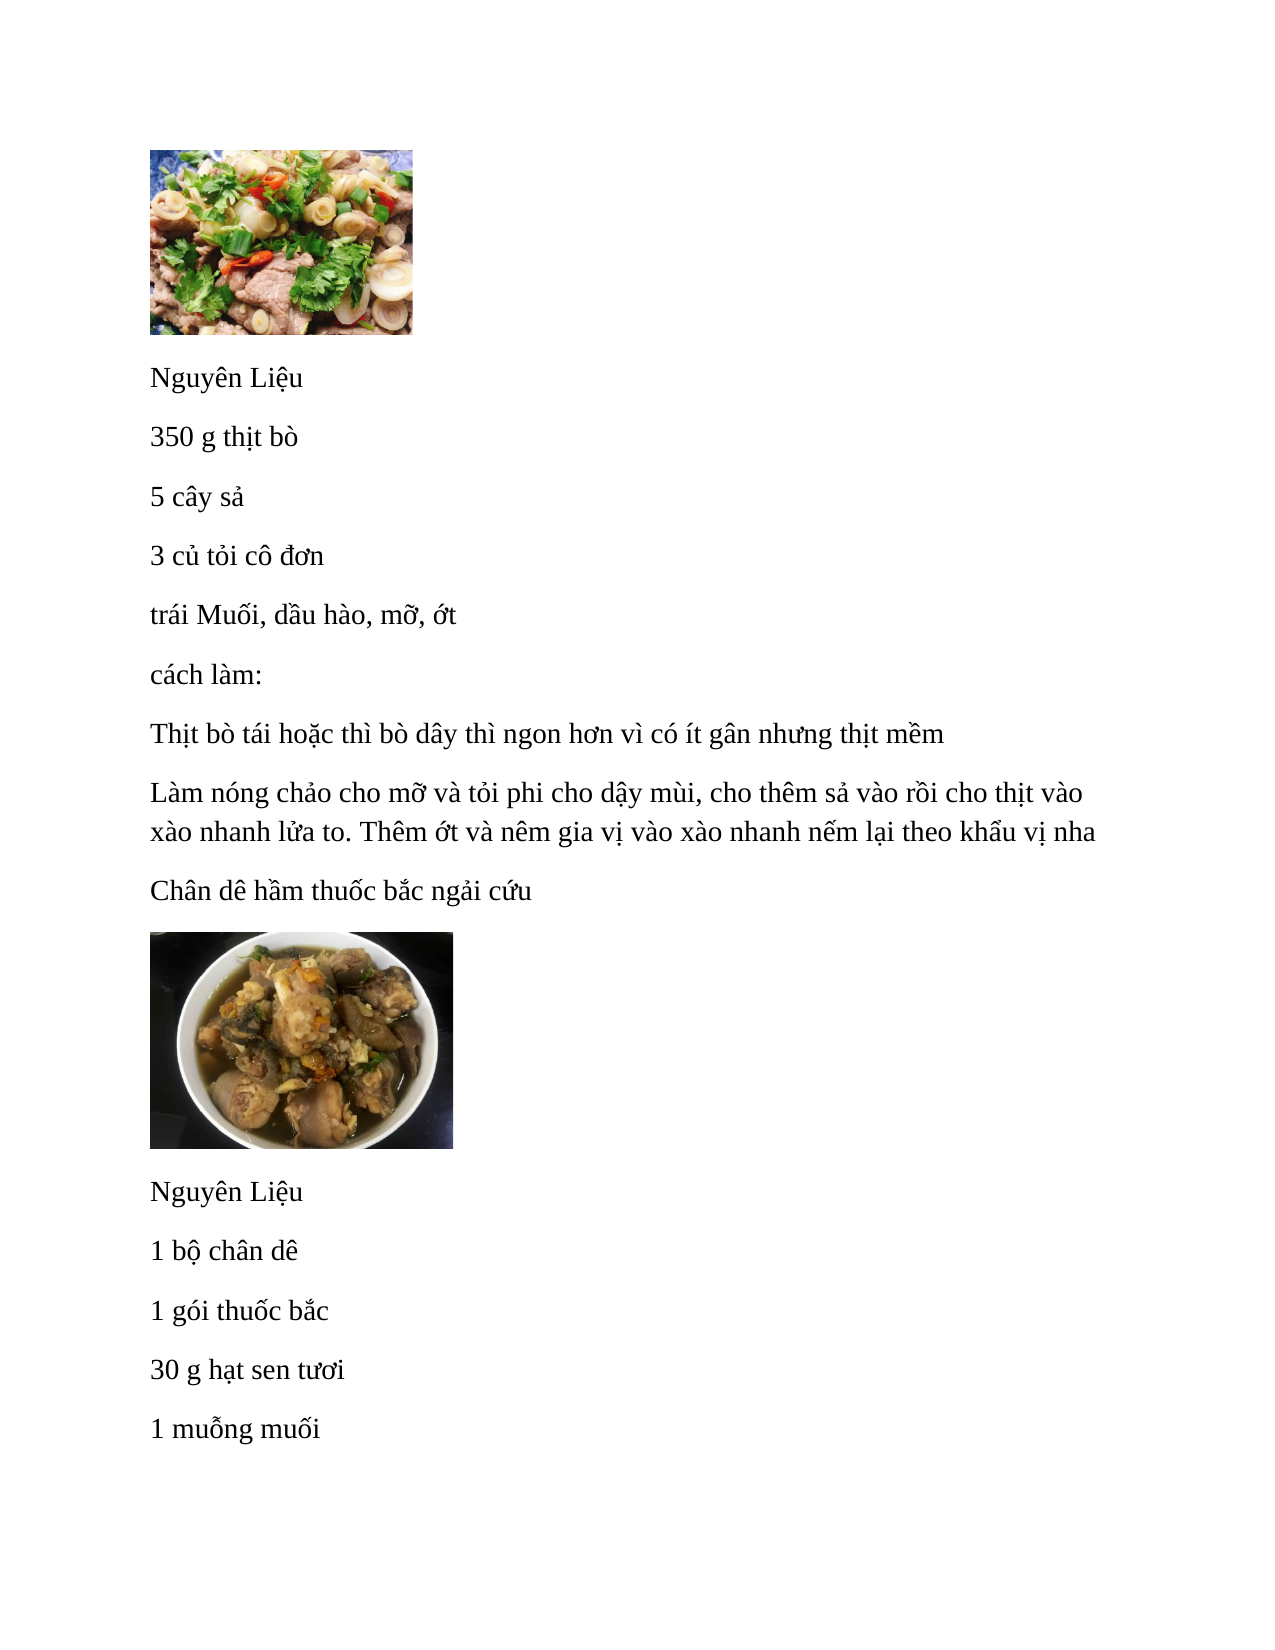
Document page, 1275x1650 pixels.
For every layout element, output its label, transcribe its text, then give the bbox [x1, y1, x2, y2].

text cách làm: [150, 657, 1125, 690]
text trái Muối, dầu hào, mỡ, ớt [150, 597, 1125, 631]
text Làm nóng chảo cho mỡ và tỏi phi cho dậy mùi, cho thêm sả vào rồi cho thịt vào xào nhanh lửa to. Thêm ớt và nêm gia vị vào xào nhanh nếm lại theo khẩu vị nha [150, 776, 1125, 848]
picture [150, 932, 454, 1149]
text 30 g hạt sen tươi [150, 1352, 1125, 1386]
text Thịt bò tái hoặc thì bò dây thì ngon hơn vì có ít gân nhưng thịt mềm [150, 716, 1125, 750]
text 3 củ tỏi cô đơn [150, 538, 1125, 572]
text 1 gói thuốc bắc [150, 1293, 1125, 1326]
text Chân dê hầm thuốc bắc ngải cứu [150, 873, 1125, 907]
text 350 g thịt bò [150, 419, 1125, 453]
picture [150, 150, 413, 335]
text 5 cây sả [150, 479, 1125, 512]
text Nguyên Liệu [150, 1174, 1125, 1208]
text 1 bộ chân dê [150, 1233, 1125, 1267]
text 1 muỗng muối [150, 1412, 1125, 1445]
text Nguyên Liệu [150, 360, 1125, 393]
